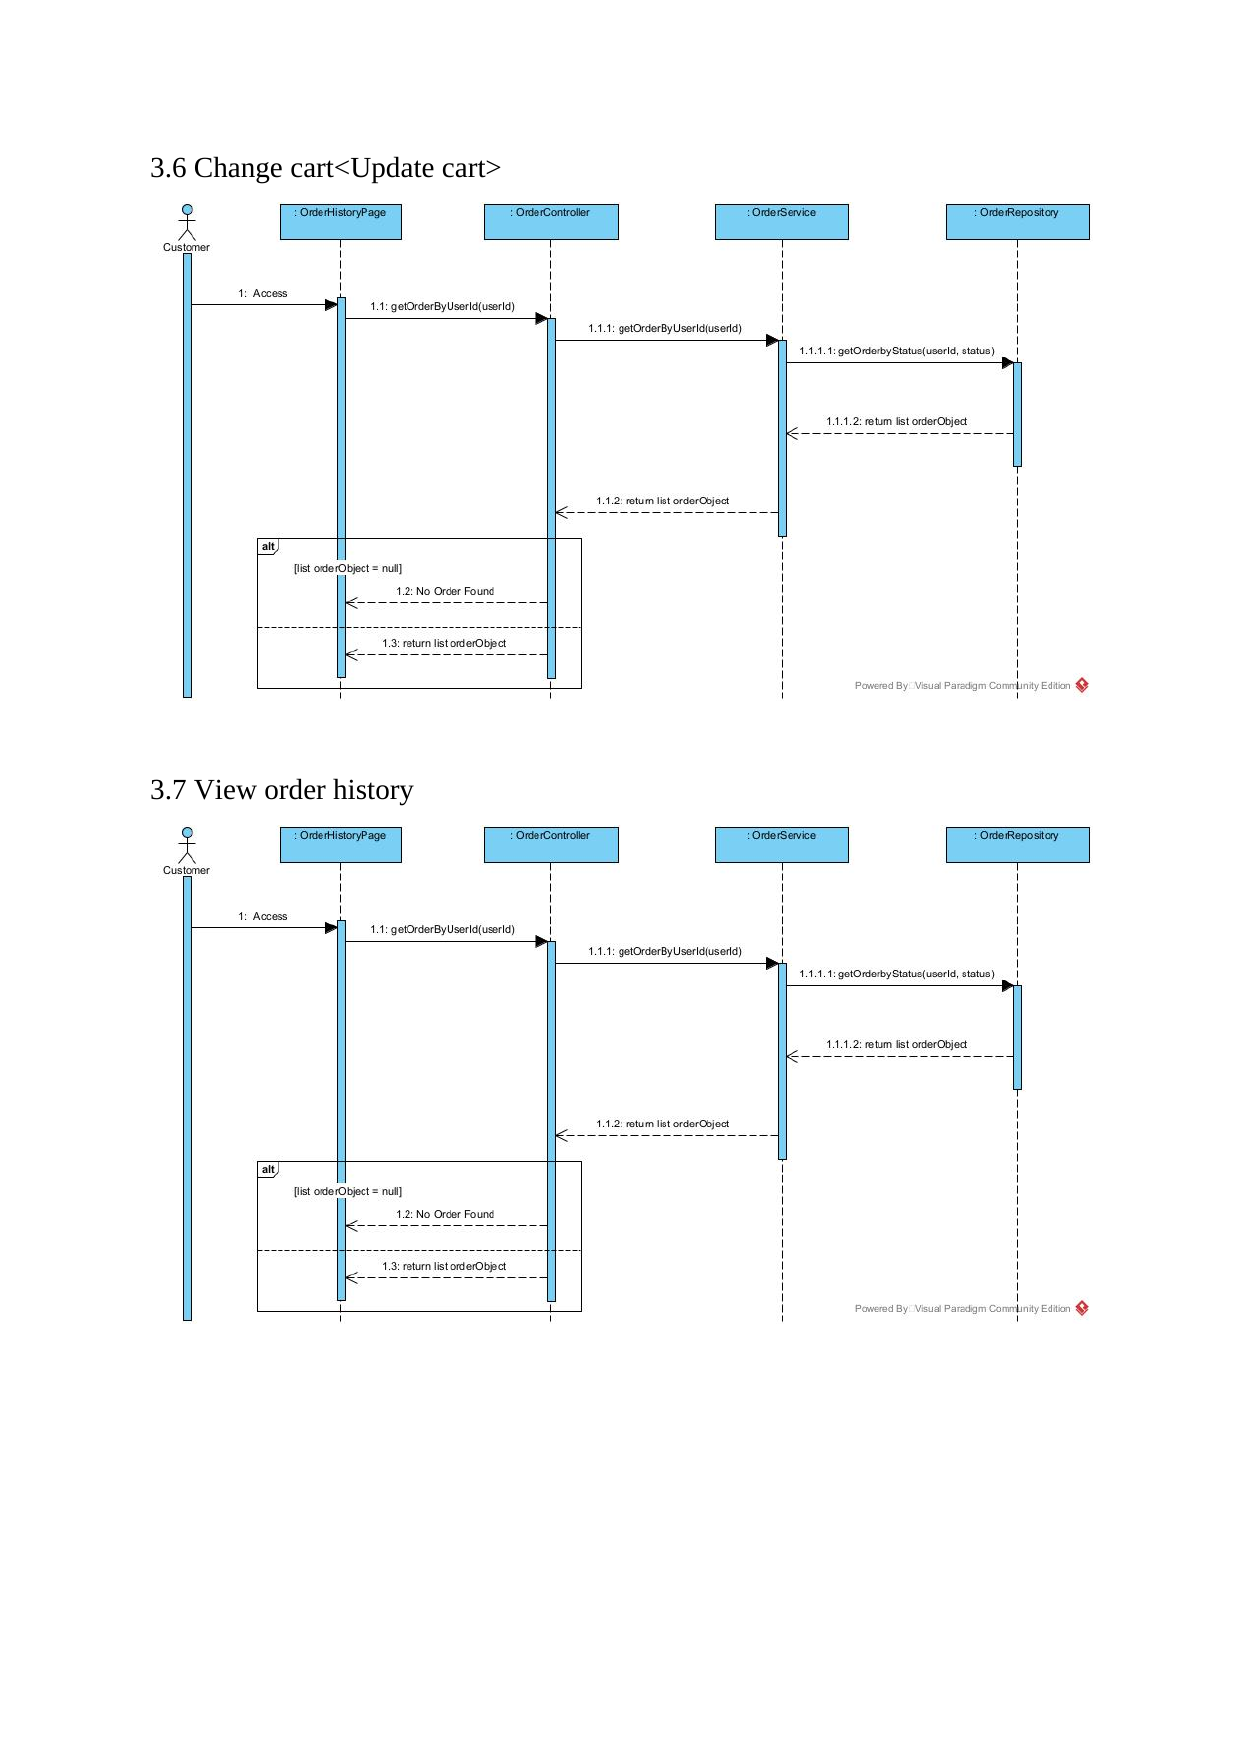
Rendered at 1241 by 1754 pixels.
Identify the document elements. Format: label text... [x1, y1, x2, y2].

text 3.7 View order history [150, 772, 1093, 806]
text 3.6 Change cart<Update cart> [150, 150, 1093, 183]
picture [150, 202, 1093, 701]
picture [150, 825, 1093, 1324]
